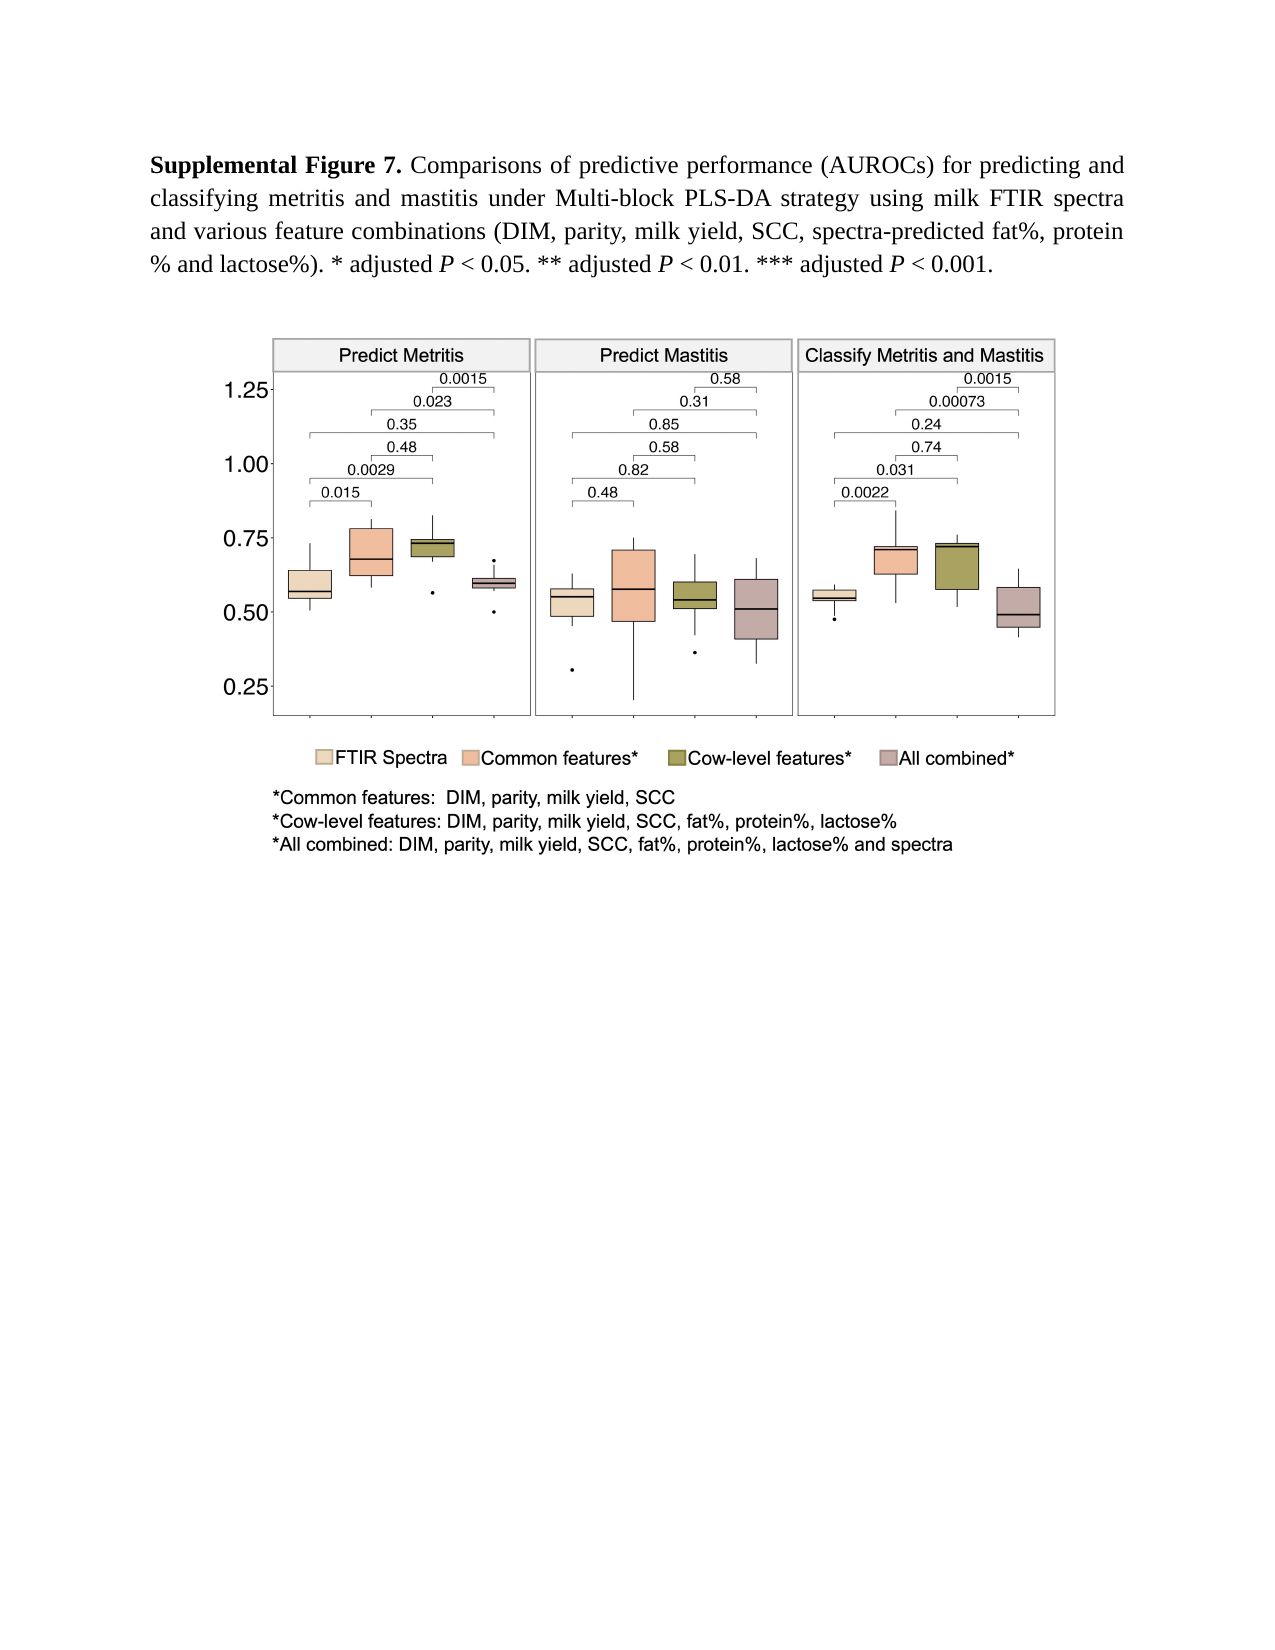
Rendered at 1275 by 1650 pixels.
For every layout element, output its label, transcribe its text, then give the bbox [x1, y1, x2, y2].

text Supplemental Figure 7. Comparisons of predictive performance (AUROCs) for predicting and classifying metritis and mastitis under Multi-block PLS-DA strategy using milk FTIR spectra and various feature combinations (DIM, parity, milk yield, SCC, spectra-predicted fat%, protein% and lactose%). * adjusted P < 0.05. ** adjusted P < 0.01. *** adjusted P < 0.001. [150, 150, 1125, 278]
picture [150, 298, 1125, 884]
